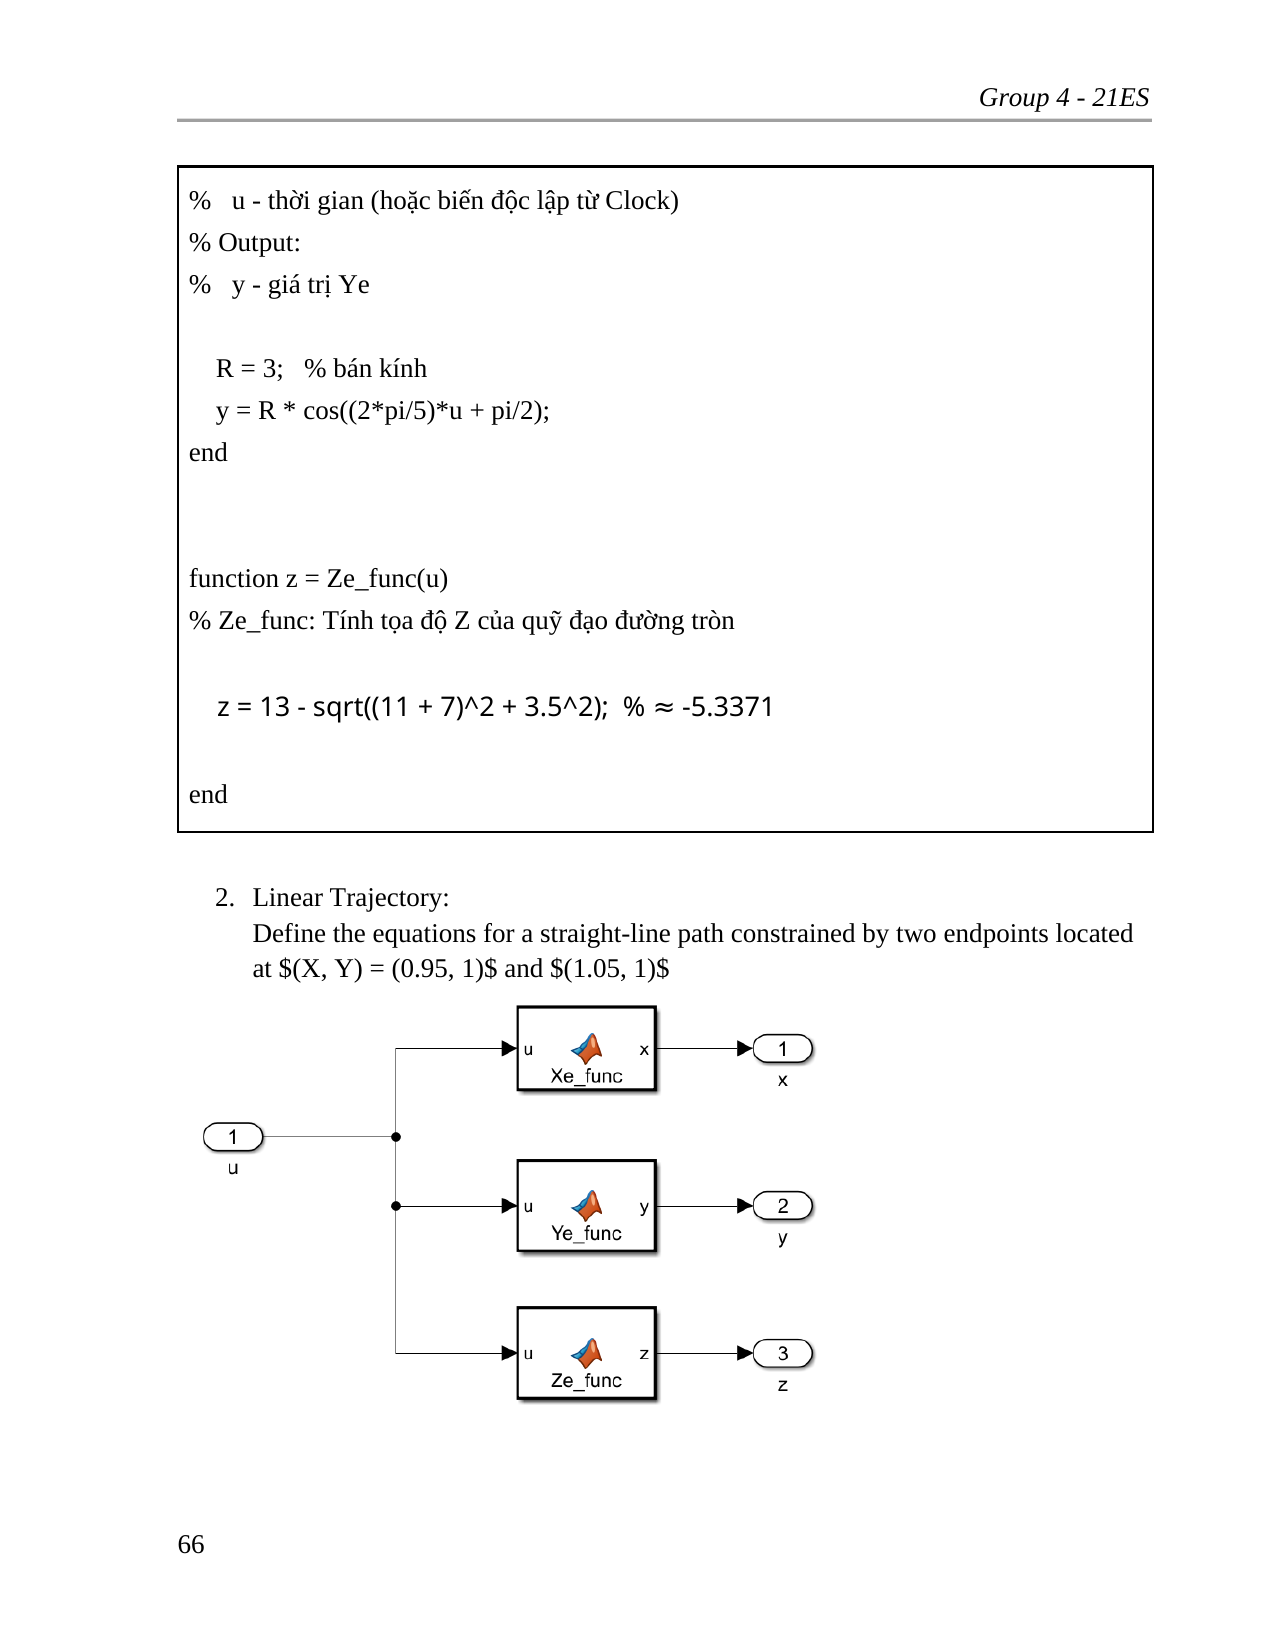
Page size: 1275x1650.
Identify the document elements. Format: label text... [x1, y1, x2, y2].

picture [177, 994, 867, 1447]
list Linear Trajectory: Define the equations for a straight-line path constrained by two endpoints located at $(X, Y) = (0.95, 1)$ and $(1.05, 1)$ [215, 881, 1152, 984]
